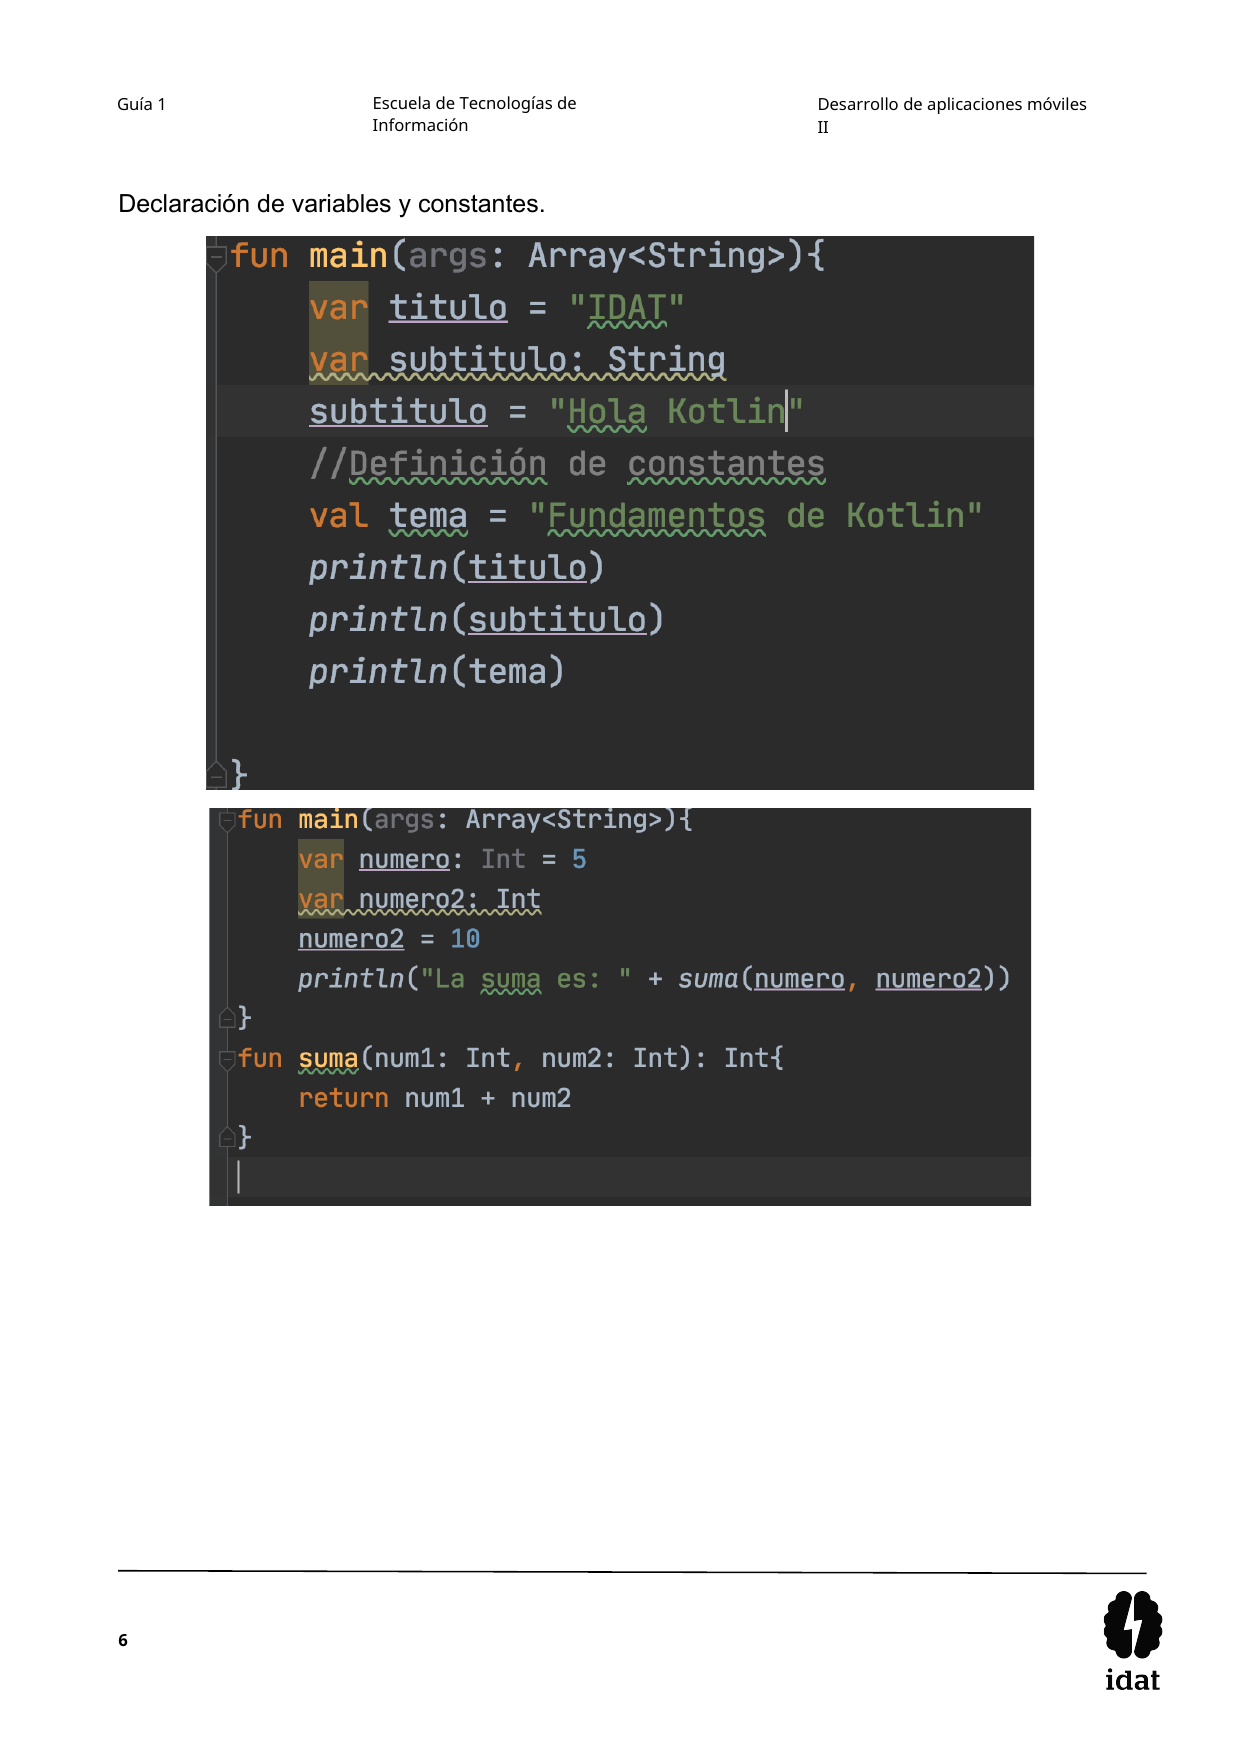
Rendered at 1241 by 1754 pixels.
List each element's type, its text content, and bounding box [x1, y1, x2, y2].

picture [1103, 1591, 1163, 1690]
picture [209, 808, 1032, 1206]
text Declaración de variables y constantes. [118, 189, 1122, 217]
picture [206, 236, 1035, 790]
